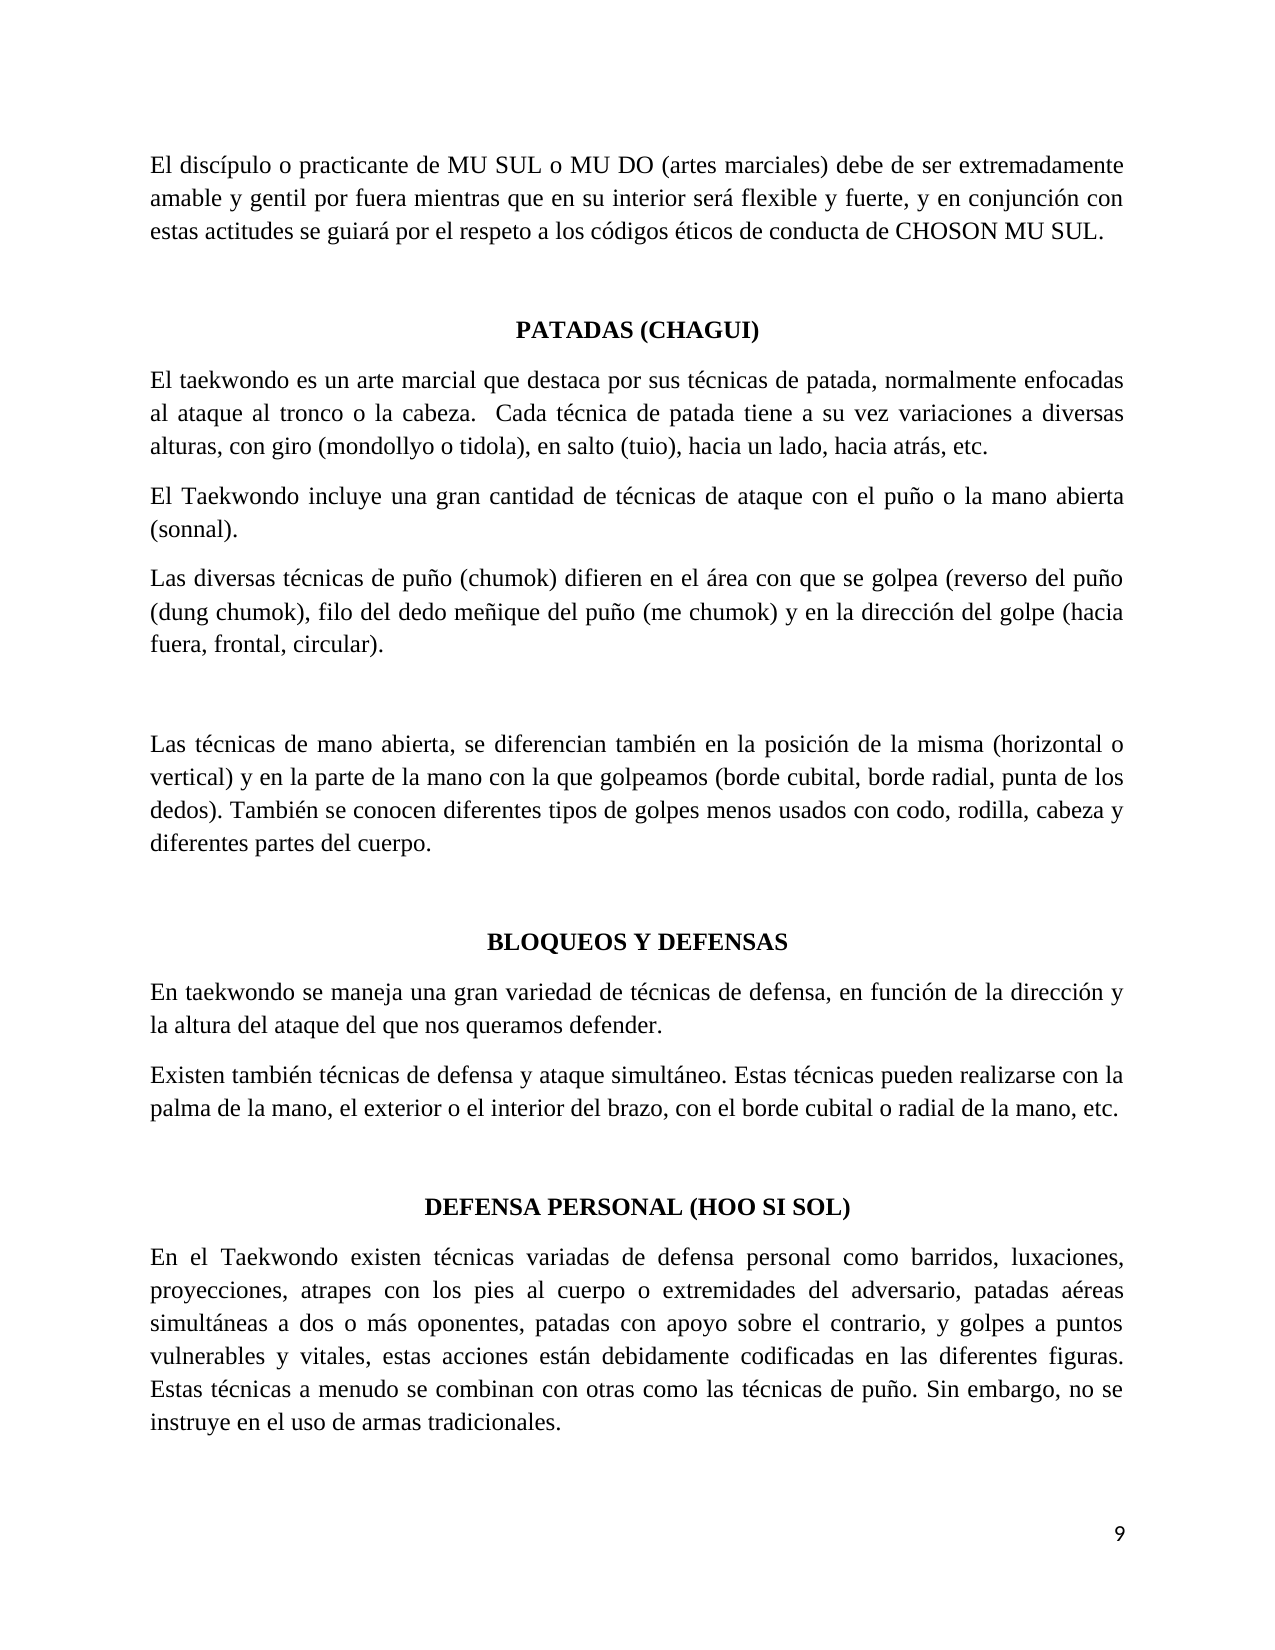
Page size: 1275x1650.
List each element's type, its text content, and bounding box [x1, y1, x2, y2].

text PATADAS (CHAGUI) [150, 315, 1125, 344]
text DEFENSA PERSONAL (HOO SI SOL) [150, 1192, 1125, 1221]
text En el Taekwondo existen técnicas variadas de defensa personal como barridos, luxaciones, proyecciones, atrapes con los pies al cuerpo o extremidades del adversario, patadas aéreas simultáneas a dos o más oponentes, patadas con apoyo sobre el contrario, y golpes a puntos vulnerables y vitales, estas acciones están debidamente codificadas en las diferentes figuras. Estas técnicas a menudo se combinan con otras como las técnicas de puño. Sin embargo, no se instruye en el uso de armas tradicionales. [150, 1242, 1125, 1436]
text Las técnicas de mano abierta, se diferencian también en la posición de la misma (horizontal o vertical) y en la parte de la mano con la que golpeamos (borde cubital, borde radial, punta de los dedos). También se conocen diferentes tipos de golpes menos usados con codo, rodilla, cabeza y diferentes partes del cuerpo. [150, 729, 1125, 857]
text En taekwondo se maneja una gran variedad de técnicas de defensa, en función de la dirección y la altura del ataque del que nos queramos defender. [150, 977, 1125, 1039]
text El discípulo o practicante de MU SUL o MU DO (artes marciales) debe de ser extremadamente amable y gentil por fuera mientras que en su interior será flexible y fuerte, y en conjunción con estas actitudes se guiará por el respeto a los códigos éticos de conducta de CHOSON MU SUL. [150, 150, 1125, 245]
text Las diversas técnicas de puño (chumok) difieren en el área con que se golpea (reverso del puño (dung chumok), filo del dedo meñique del puño (me chumok) y en la dirección del golpe (hacia fuera, frontal, circular). [150, 563, 1125, 658]
text Existen también técnicas de defensa y ataque simultáneo. Estas técnicas pueden realizarse con la palma de la mano, el exterior o el interior del brazo, con el borde cubital o radial de la mano, etc. [150, 1060, 1125, 1122]
text El Taekwondo incluye una gran cantidad de técnicas de ataque con el puño o la mano abierta (sonnal). [150, 481, 1125, 543]
text BLOQUEOS Y DEFENSAS [150, 927, 1125, 956]
text El taekwondo es un arte marcial que destaca por sus técnicas de patada, normalmente enfocadas al ataque al tronco o la cabeza. Cada técnica de patada tiene a su vez variaciones a diversas alturas, con giro (mondollyo o tidola), en salto (tuio), hacia un lado, hacia atrás, etc. [150, 365, 1125, 460]
